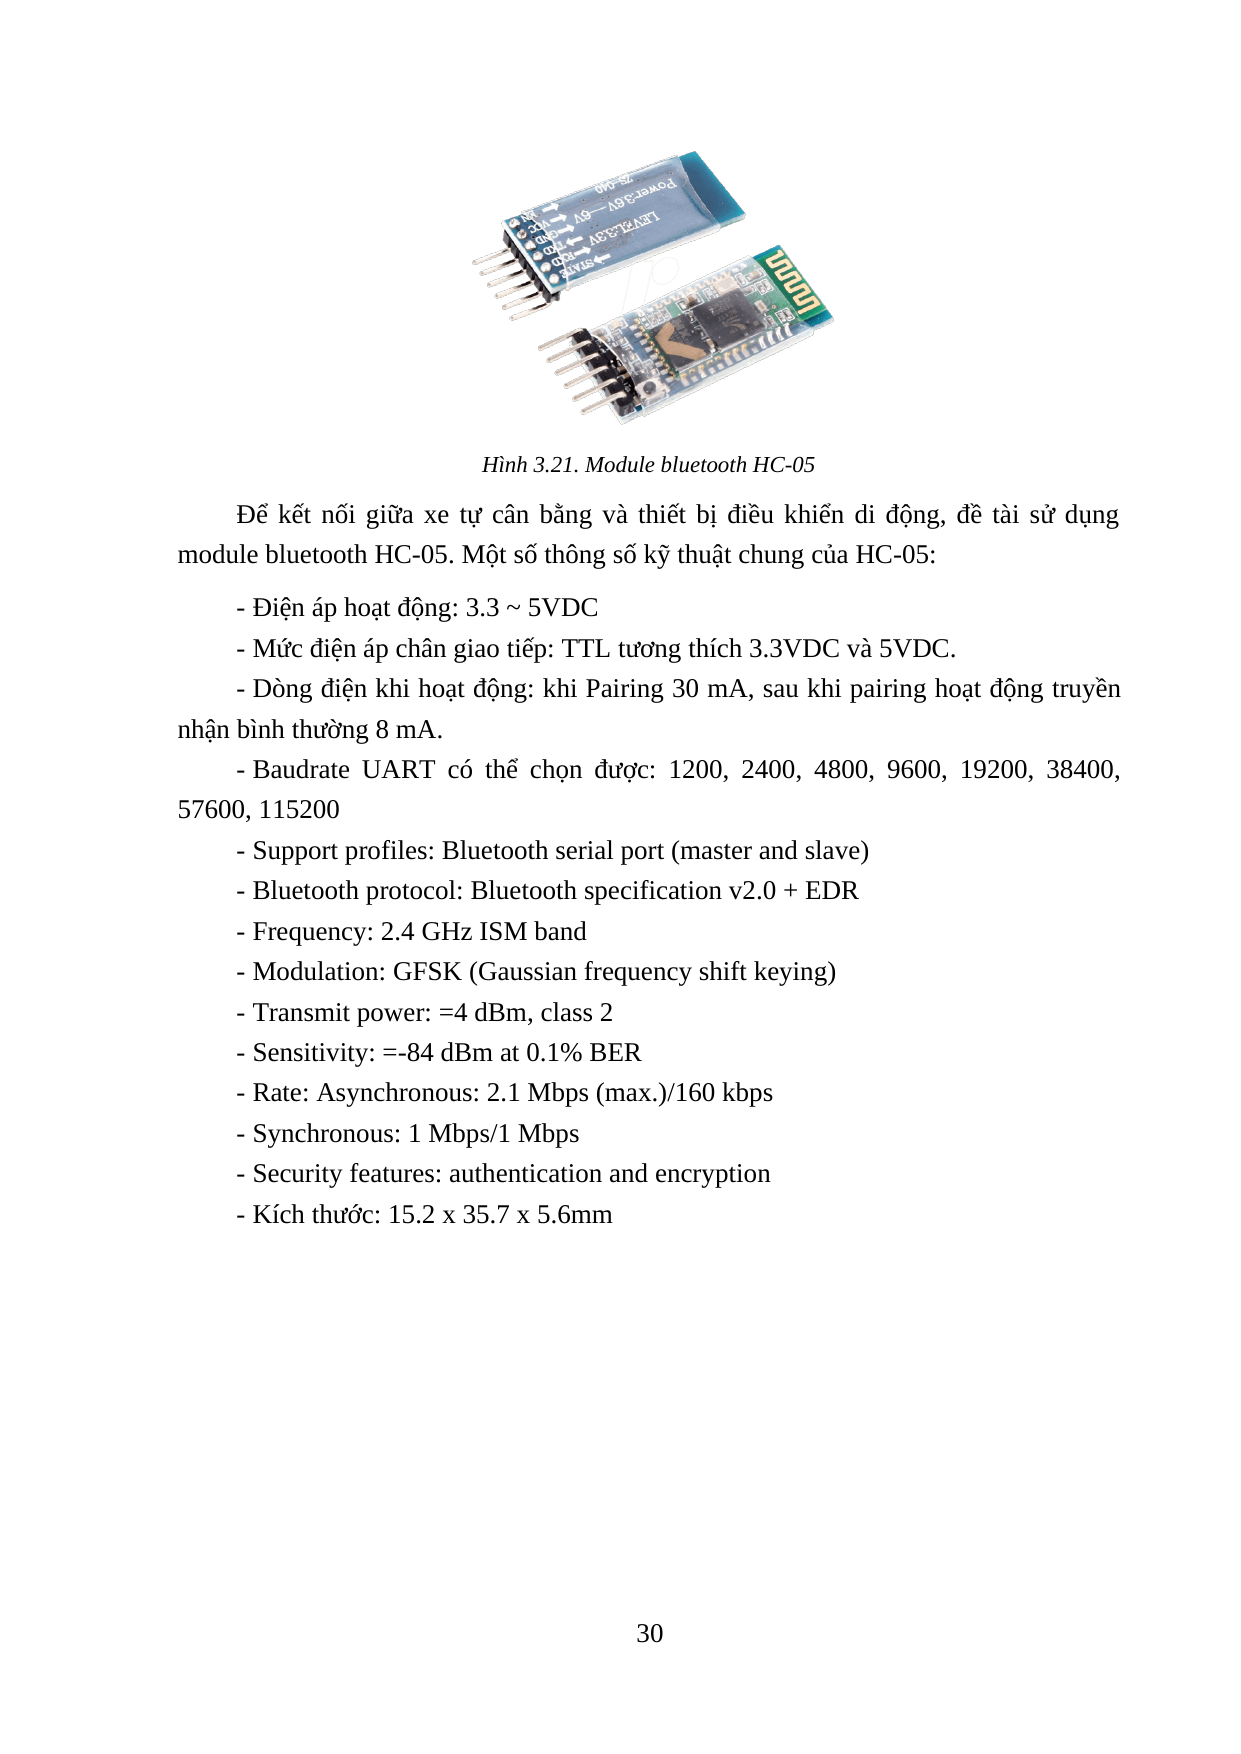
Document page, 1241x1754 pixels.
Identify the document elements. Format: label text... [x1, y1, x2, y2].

list Điện áp hoạt động: 3.3 ~ 5VDC [177, 591, 1122, 623]
list Security features: authentication and encryption [177, 1157, 1122, 1188]
list Frequency: 2.4 GHz ISM band [177, 915, 1122, 946]
picture [460, 147, 839, 430]
list Baudrate UART có thể chọn được: 1200, 2400, 4800, 9600, 19200, 38400, 57600, 115200 [177, 753, 1122, 825]
list Modulation: GFSK (Gaussian frequency shift keying) [177, 955, 1122, 986]
list Kích thước: 15.2 x 35.7 x 5.6mm [177, 1198, 1122, 1229]
list Support profiles: Bluetooth serial port (master and slave) [177, 834, 1122, 865]
list Transmit power: =4 dBm, class 2 [177, 996, 1122, 1027]
list Bluetooth protocol: Bluetooth specification v2.0 + EDR [177, 874, 1122, 906]
text Hình 3.21. Module bluetooth HC-05 [177, 451, 1122, 477]
list Rate: Asynchronous: 2.1 Mbps (max.)/160 kbps [177, 1076, 1122, 1108]
list Synchronous: 1 Mbps/1 Mbps [177, 1117, 1122, 1148]
list Mức điện áp chân giao tiếp: TTL tương thích 3.3VDC và 5VDC. [177, 632, 1122, 663]
text Để kết nối giữa xe tự cân bằng và thiết bị điều khiển di động, đề tài sử dụng module bluetooth HC-05. Một số thông số kỹ thuật chung của HC-05: [177, 498, 1122, 570]
list Sensitivity: =-84 dBm at 0.1% BER [177, 1036, 1122, 1067]
list Dòng điện khi hoạt động: khi Pairing 30 mA, sau khi pairing hoạt động truyền nhận bình thường 8 mA. [177, 672, 1122, 744]
